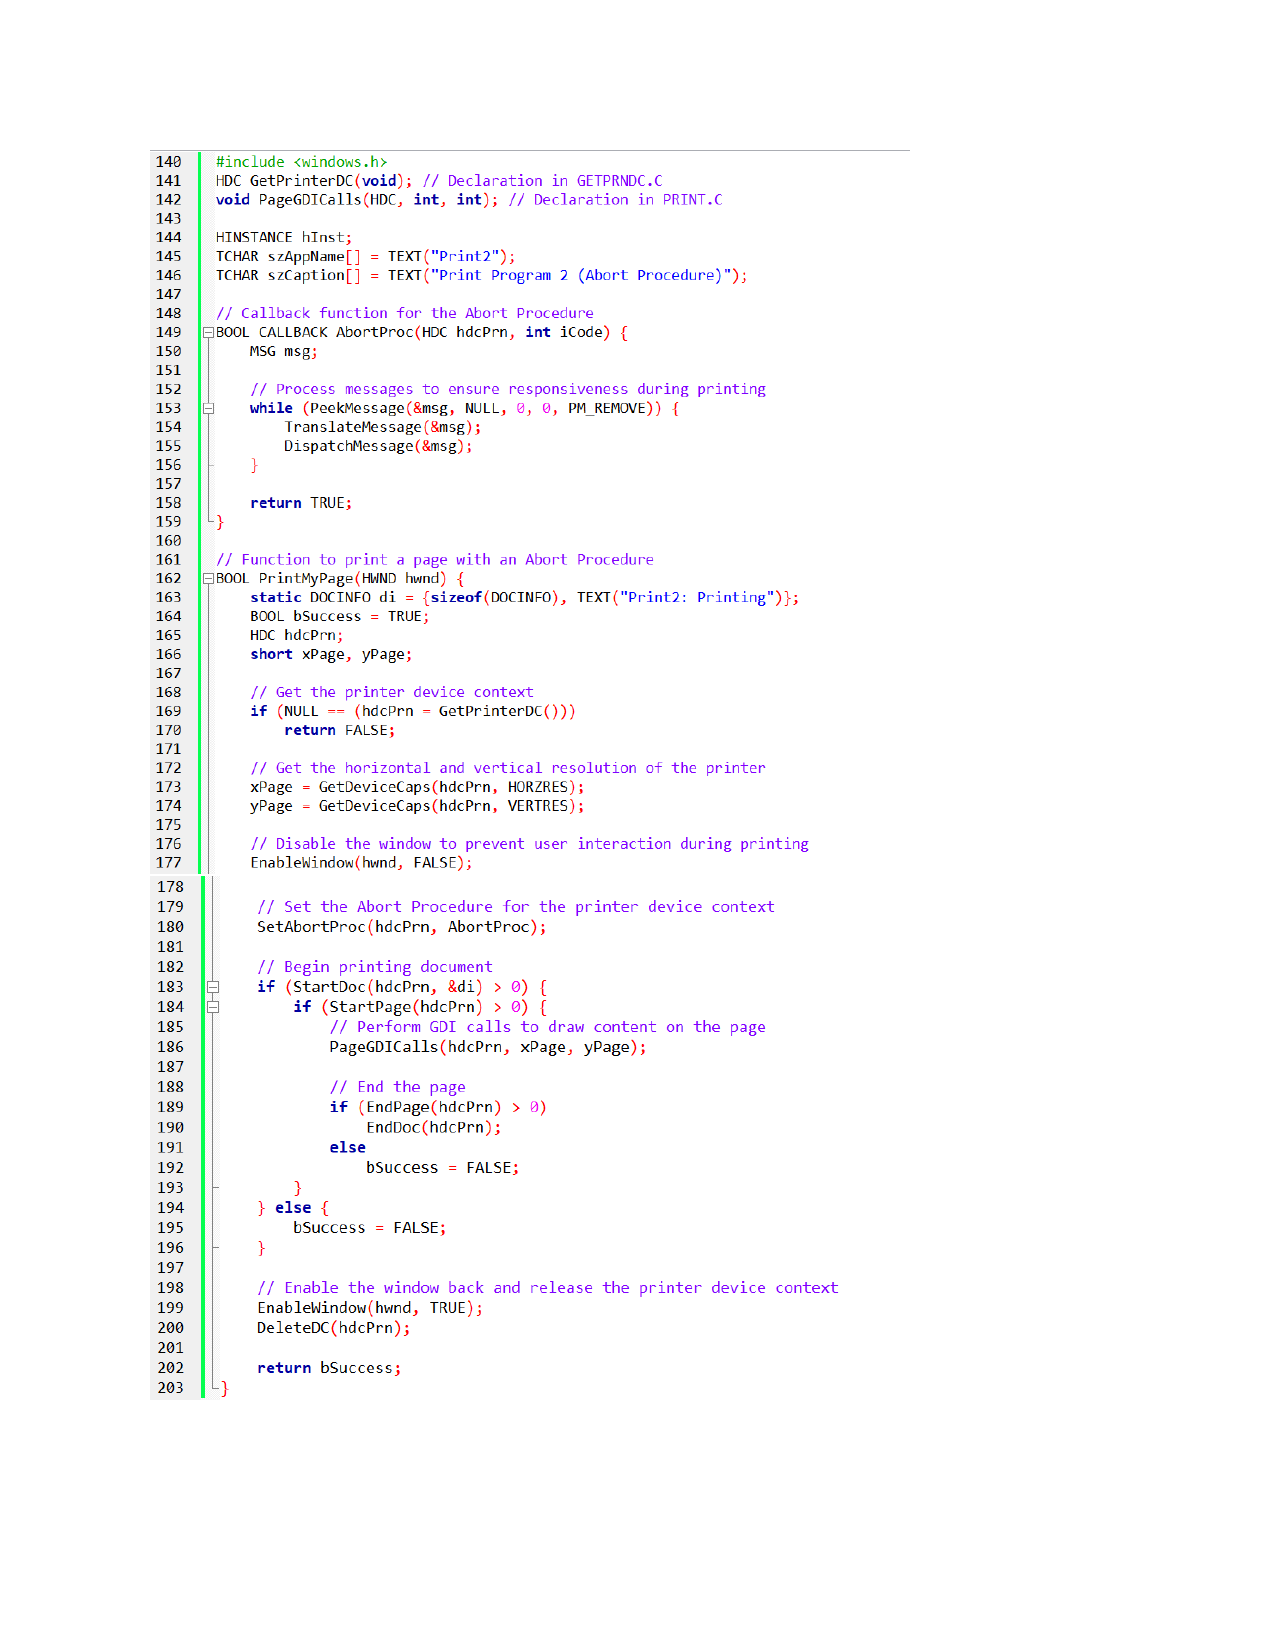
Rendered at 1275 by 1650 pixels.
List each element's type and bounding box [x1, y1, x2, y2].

picture [150, 876, 892, 1400]
picture [150, 150, 910, 874]
